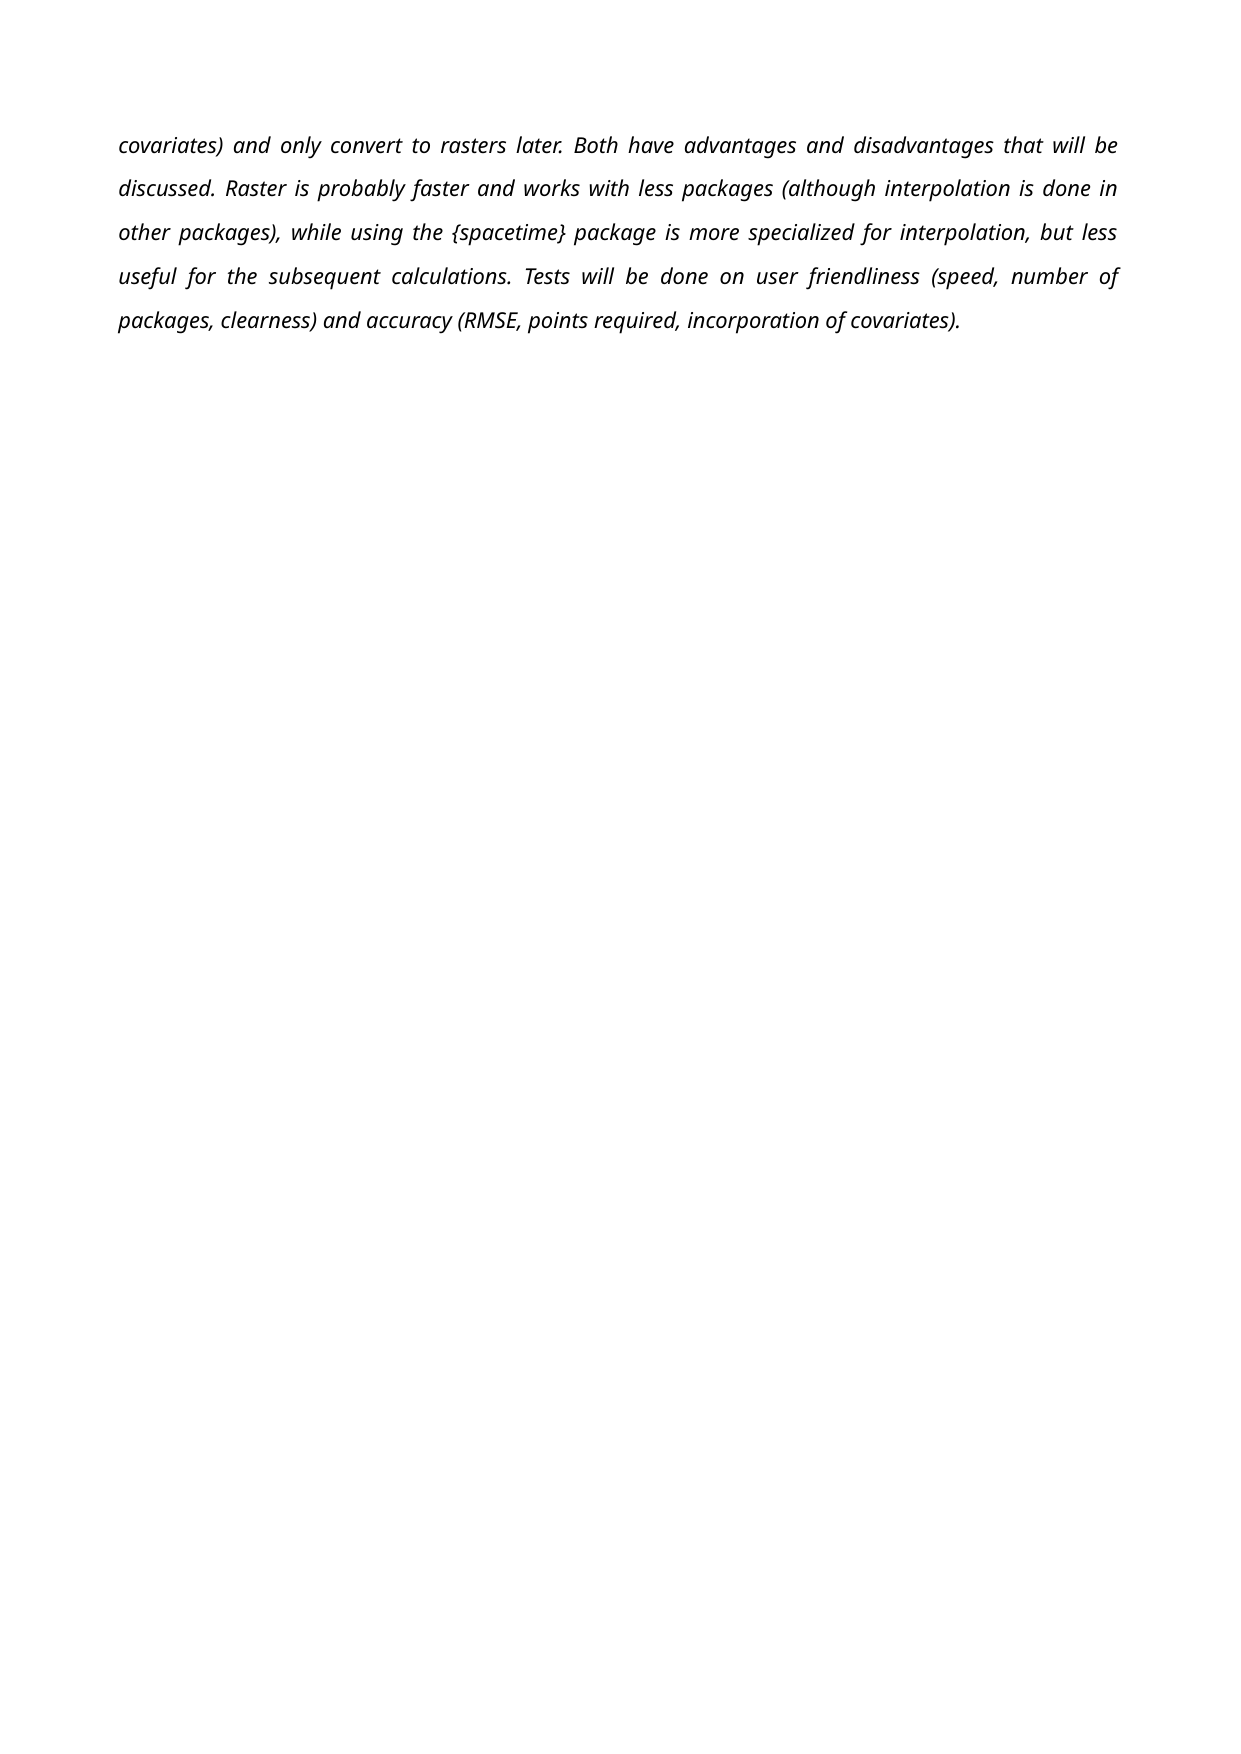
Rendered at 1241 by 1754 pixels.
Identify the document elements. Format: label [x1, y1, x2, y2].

text [118, 118, 1122, 337]
